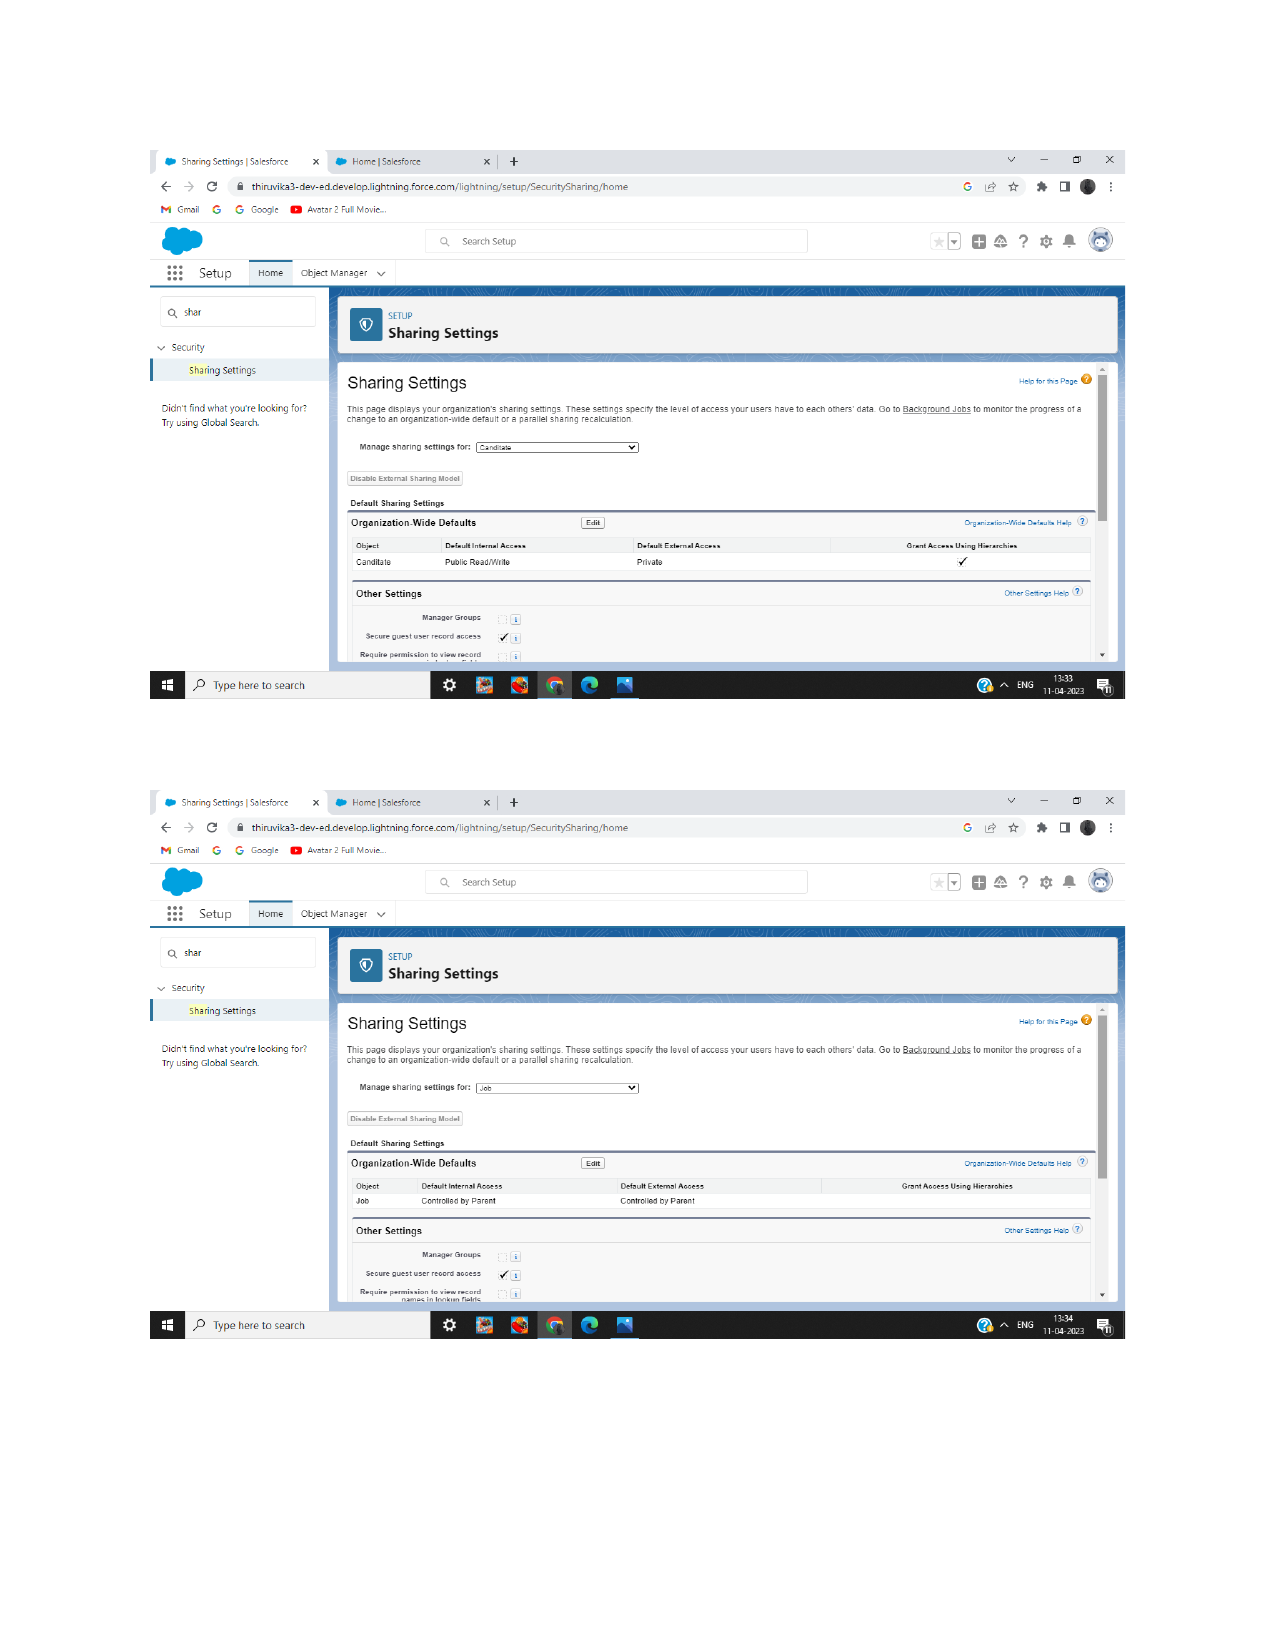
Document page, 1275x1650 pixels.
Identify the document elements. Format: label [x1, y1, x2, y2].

picture [150, 150, 1125, 699]
picture [150, 790, 1125, 1339]
